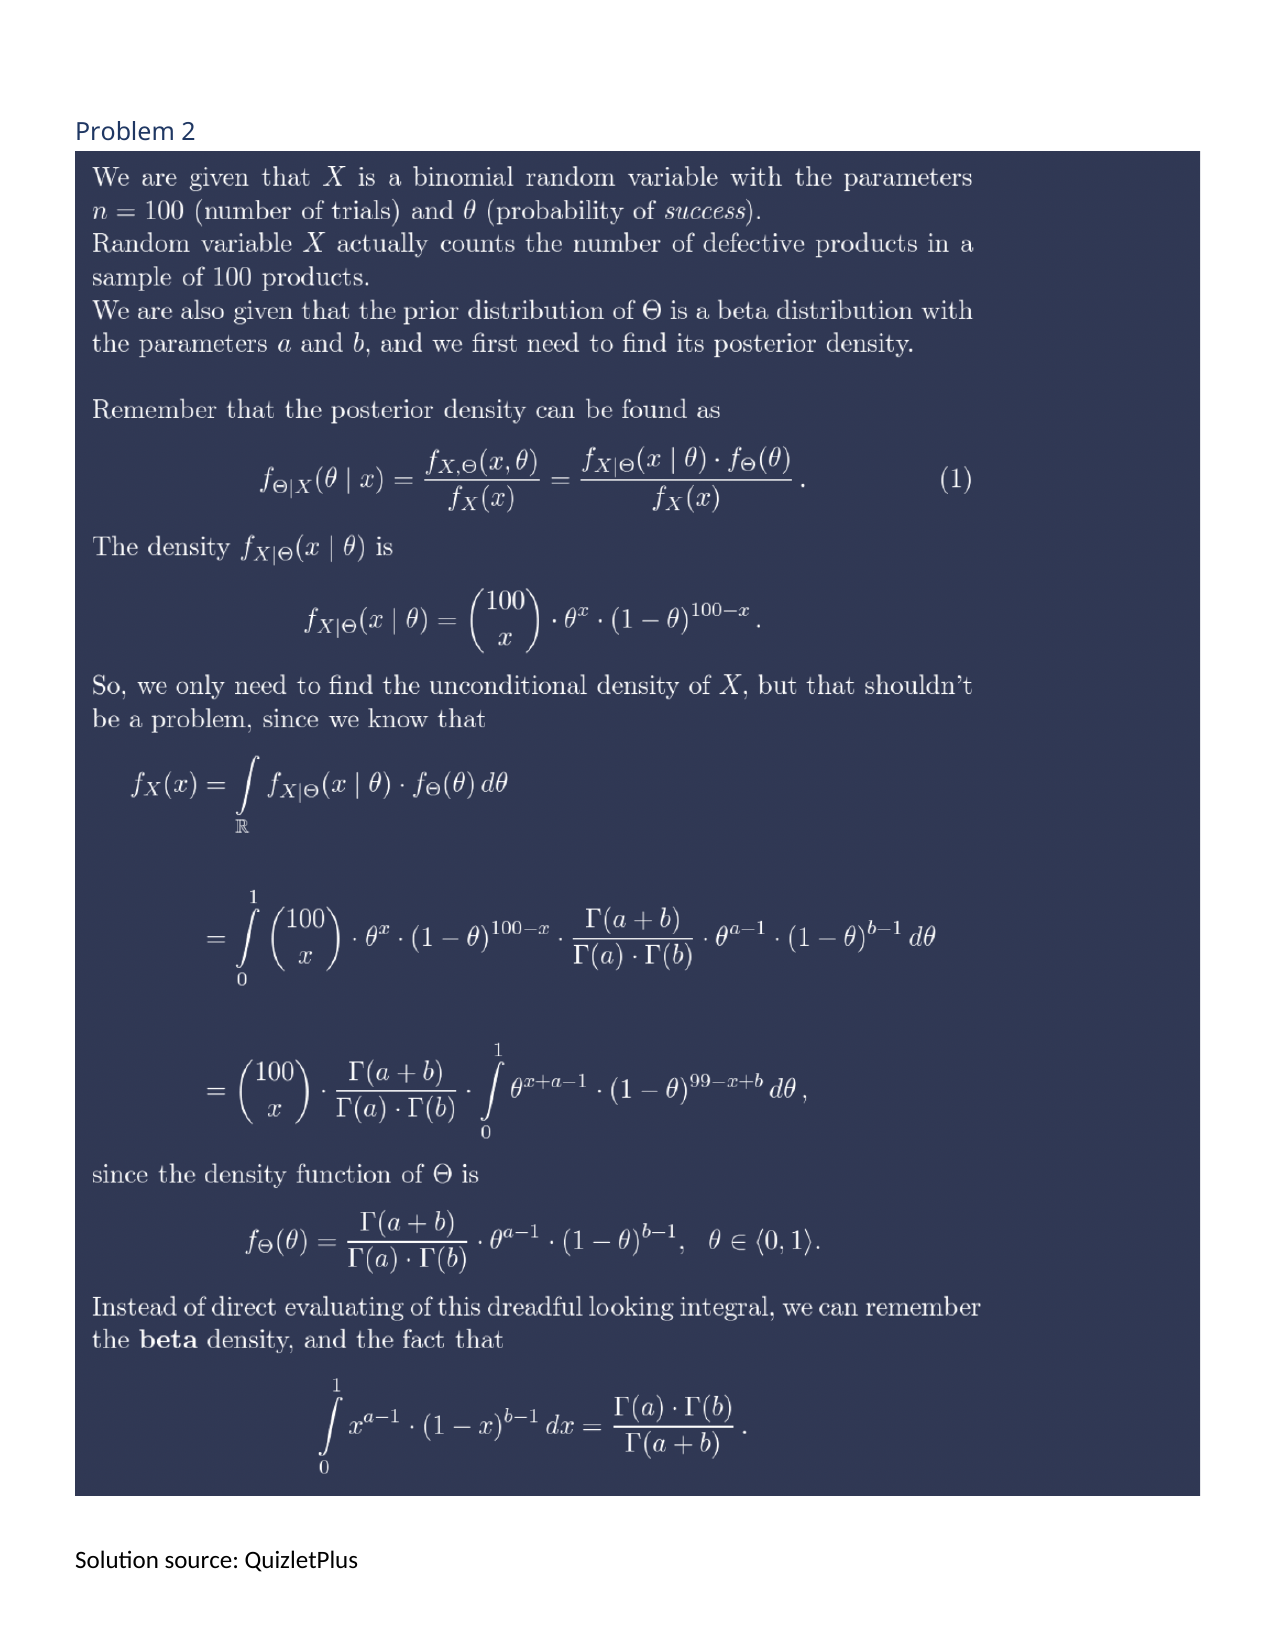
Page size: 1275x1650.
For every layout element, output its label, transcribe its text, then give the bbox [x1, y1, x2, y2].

subtitle Problem 2 [75, 113, 1200, 147]
picture [75, 151, 1200, 1496]
